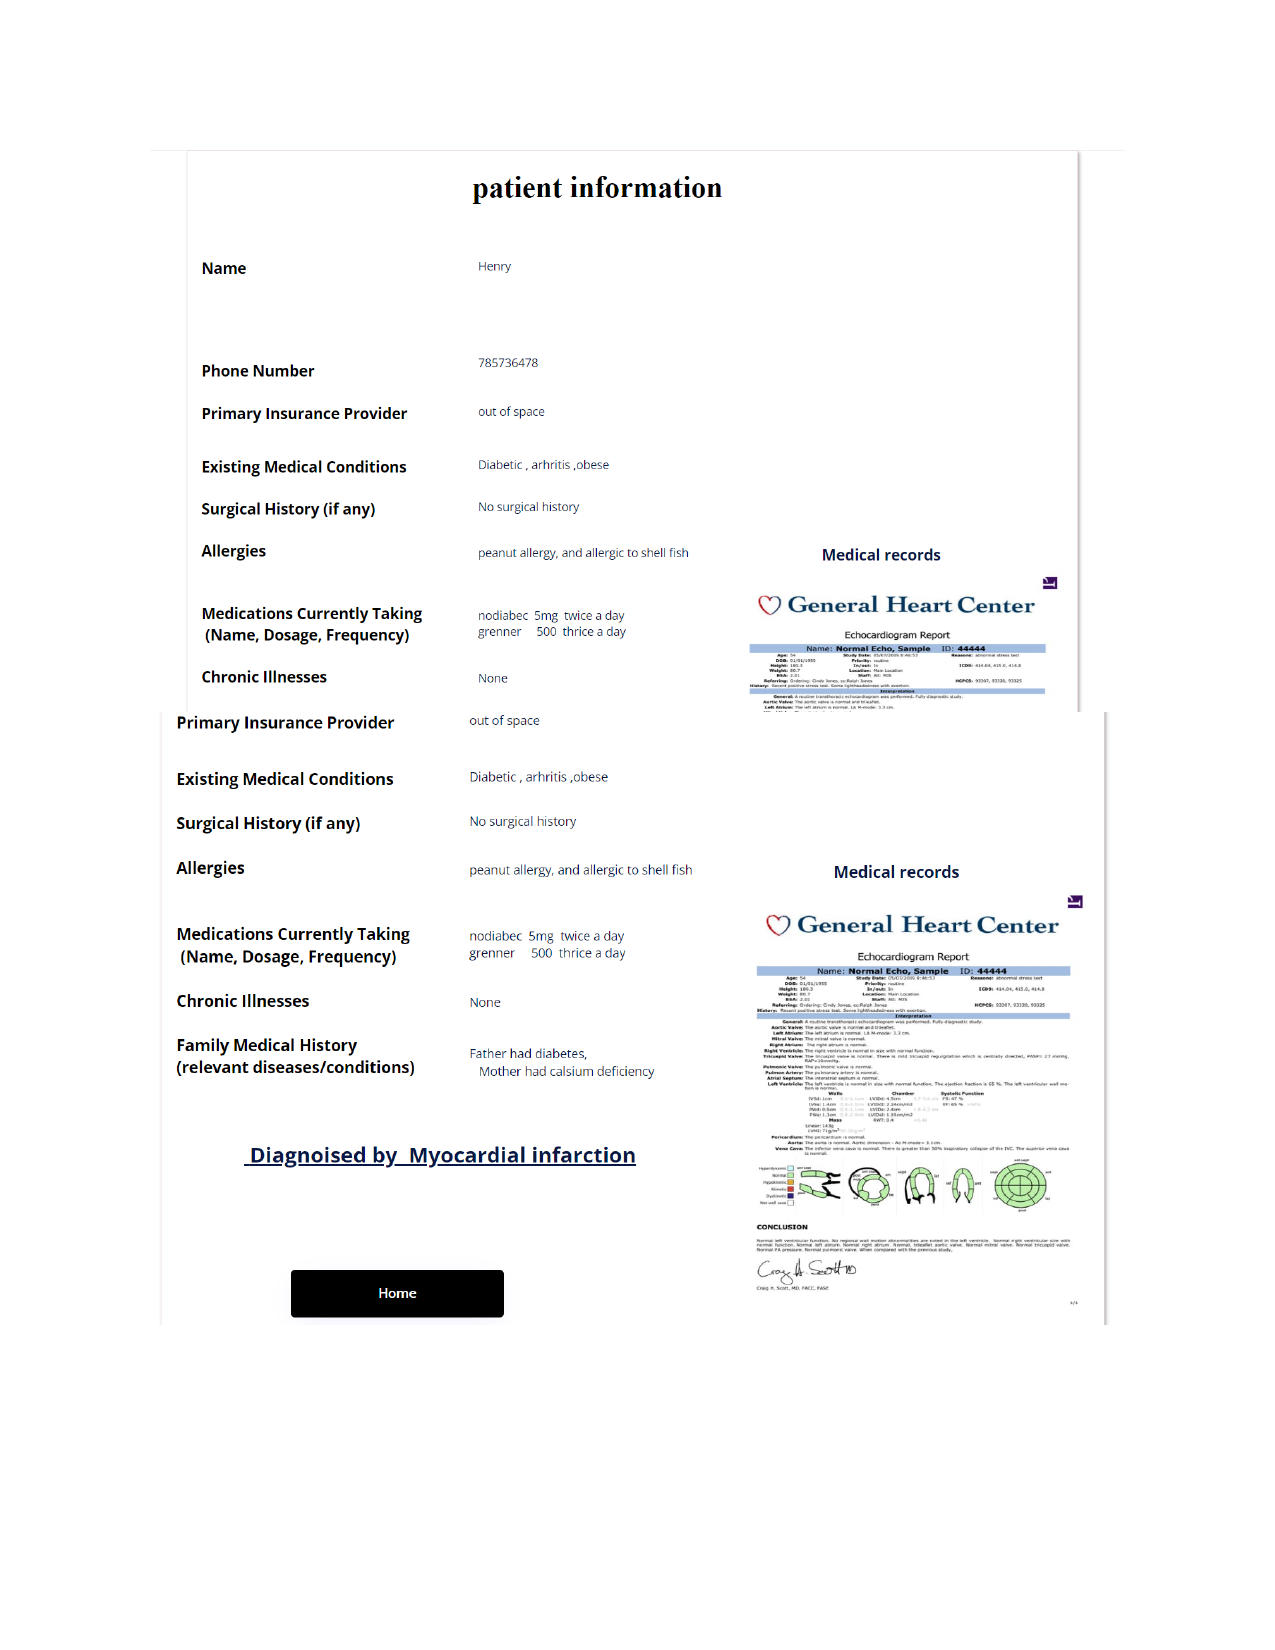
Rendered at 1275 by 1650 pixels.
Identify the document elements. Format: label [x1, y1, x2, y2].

picture [150, 150, 1125, 1325]
